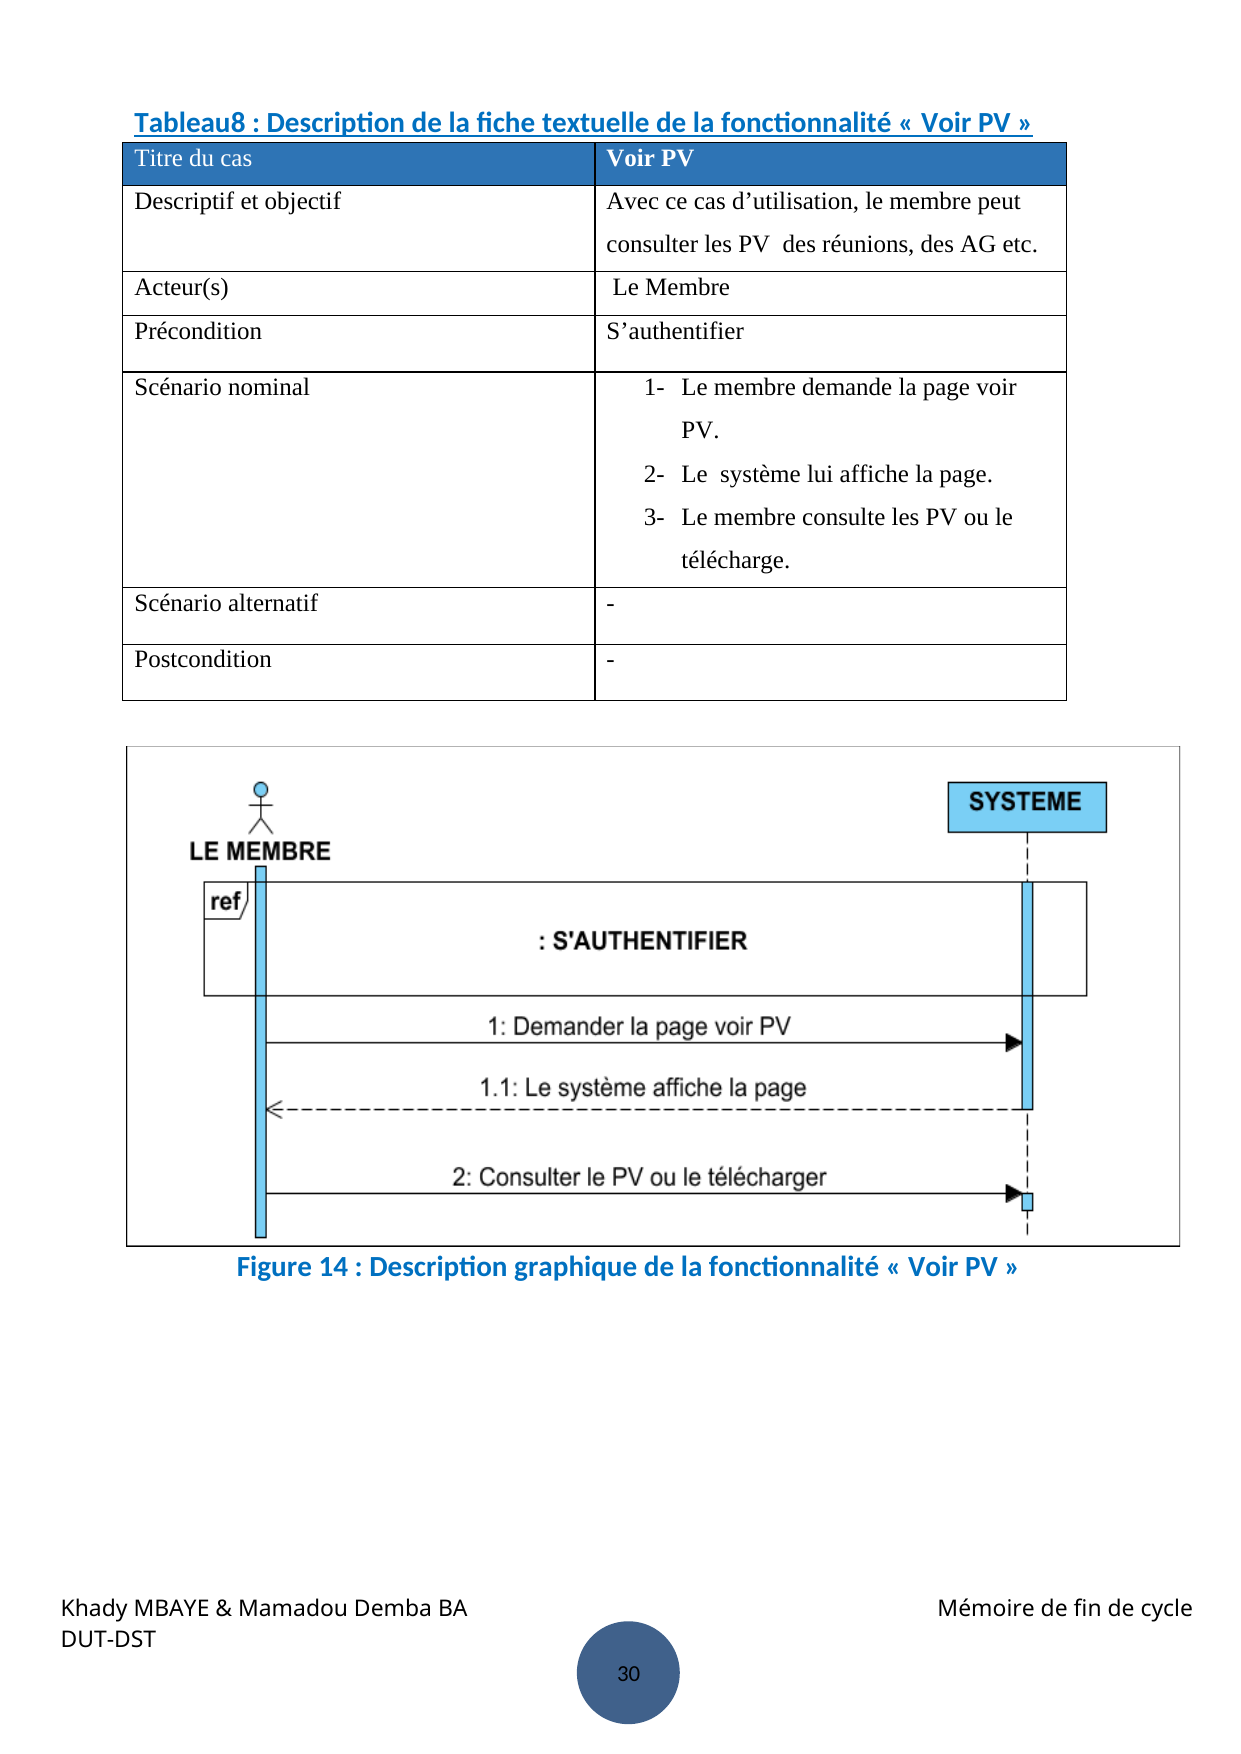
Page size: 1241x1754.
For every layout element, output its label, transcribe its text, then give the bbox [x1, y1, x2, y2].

table_cell Postcondition [123, 645, 594, 700]
table_header Voir PV [596, 143, 1066, 185]
table_cell Scénario alternatif [123, 588, 594, 643]
table_cell Le Membre [596, 272, 1066, 315]
table_cell Descriptif et objectif [123, 186, 594, 271]
table_cell Acteur(s) [123, 272, 594, 315]
table_header Titre du cas [123, 143, 594, 185]
picture [126, 746, 1180, 1247]
table_cell S’authentifier [596, 316, 1066, 371]
table_cell Le membre demande la page voir PV. Le système lui affiche la page. Le membre consulte les PV ou le télécharge. [596, 373, 1066, 587]
table_cell Précondition [123, 316, 594, 371]
table_cell Scénario nominal [123, 373, 594, 587]
table_cell - [596, 588, 1066, 643]
table_cell - [596, 645, 1066, 700]
text Figure 14 : Description graphique de la fonctionnalité « Voir PV » [60, 1248, 1196, 1284]
table_cell Avec ce cas d’utilisation, le membre peut consulter les PV des réunions, des AG etc. [596, 186, 1066, 271]
text Tableau8 : Description de la fiche textuelle de la fonctionnalité « Voir PV » [134, 104, 1196, 140]
